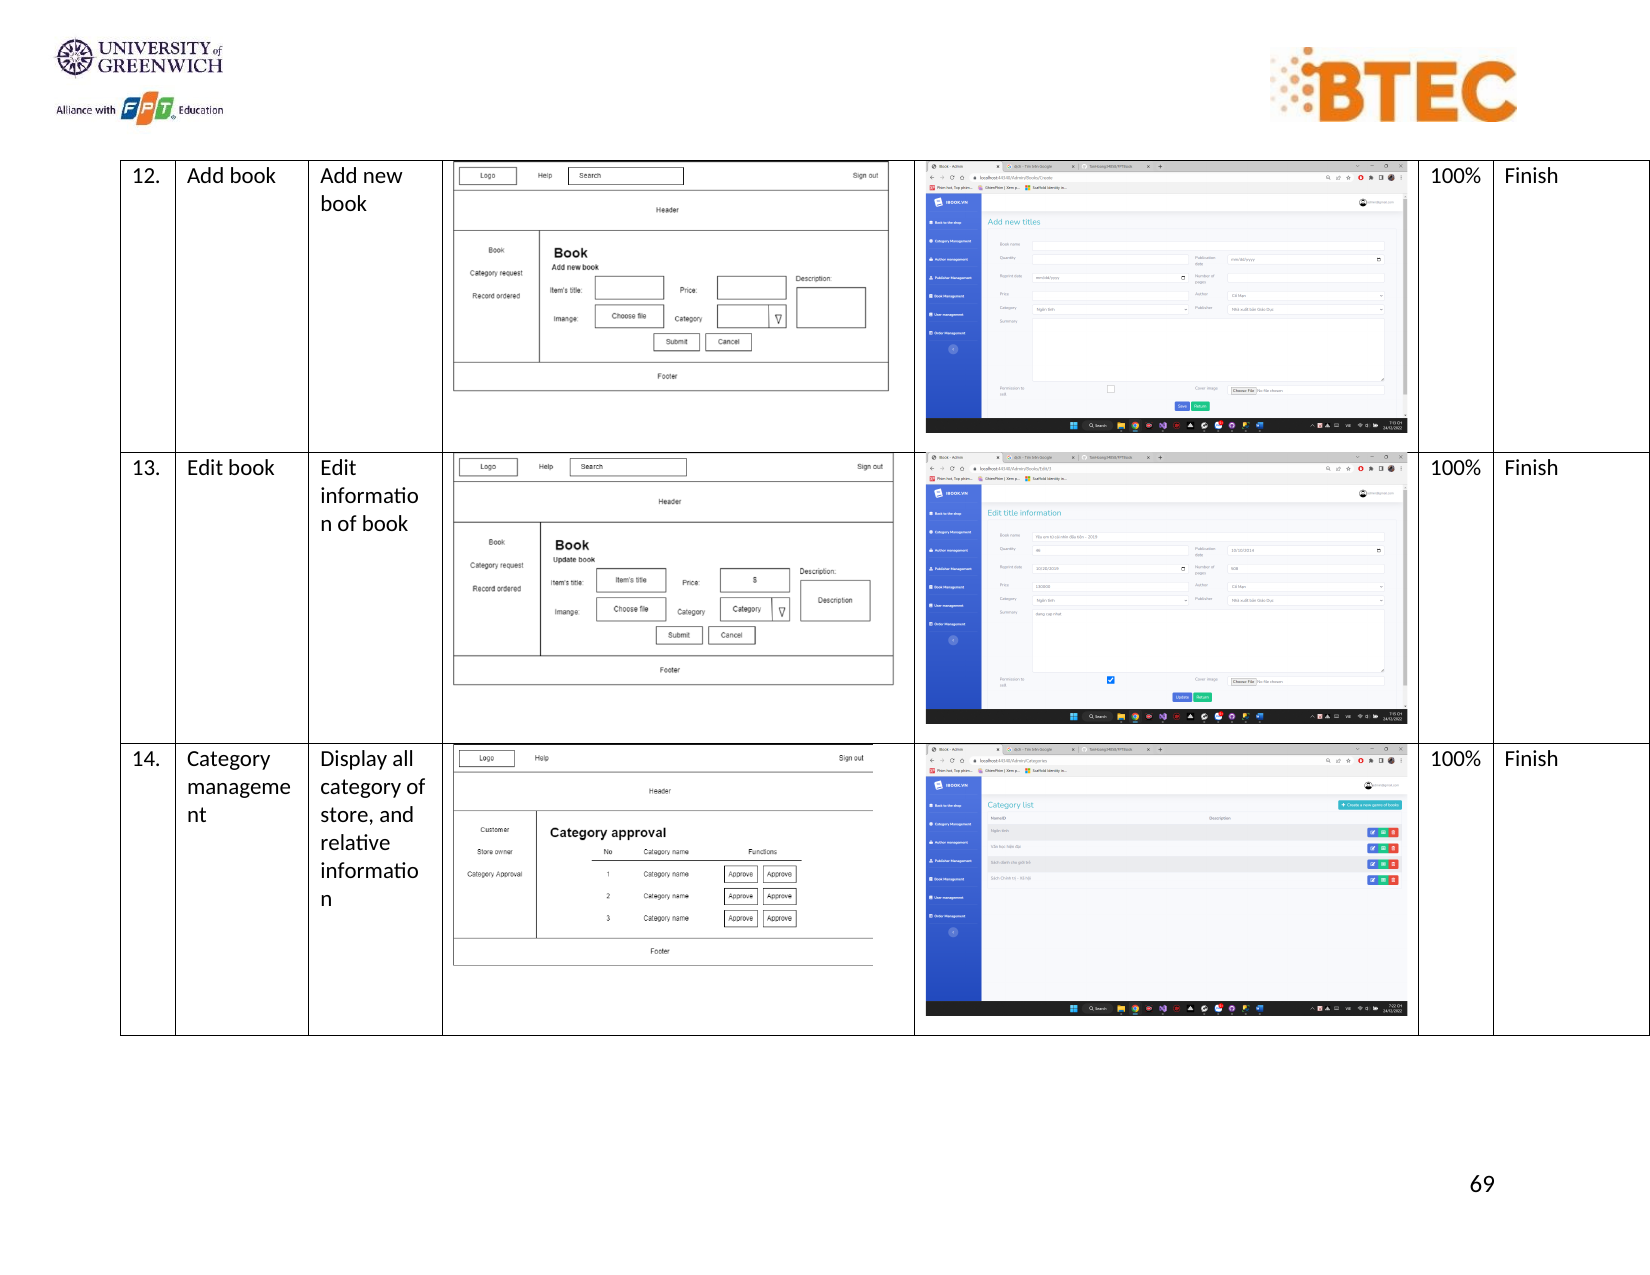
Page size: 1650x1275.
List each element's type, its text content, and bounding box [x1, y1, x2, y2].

table_cell 12. [121, 161, 175, 452]
table_cell [915, 161, 1418, 452]
table_cell 14. [121, 744, 175, 1035]
picture [453, 161, 890, 392]
table_cell [443, 161, 914, 452]
table_cell Display all category of store, and relative information [309, 744, 442, 1035]
table_cell [915, 453, 1418, 743]
picture [453, 744, 873, 966]
table_cell Category management [176, 744, 308, 1035]
picture [925, 744, 1408, 1016]
picture [42, 25, 235, 136]
table_cell Add book [176, 161, 308, 452]
picture [925, 452, 1408, 724]
table_cell Finish [1494, 161, 1649, 452]
table_cell Edit book [176, 453, 308, 743]
picture [925, 161, 1408, 433]
table_cell Add new book [309, 161, 442, 452]
table_cell [443, 453, 914, 743]
table_cell 100% [1419, 453, 1493, 743]
table_cell Finish [1494, 744, 1649, 1035]
table_cell 100% [1419, 161, 1493, 452]
table_cell Edit information of book [309, 453, 442, 743]
table_cell [915, 744, 1418, 1035]
table_cell Finish [1494, 453, 1649, 743]
table_cell 13. [121, 453, 175, 743]
table_cell 100% [1419, 744, 1493, 1035]
picture [453, 452, 895, 686]
table_cell [443, 744, 914, 1035]
picture [1270, 47, 1517, 122]
